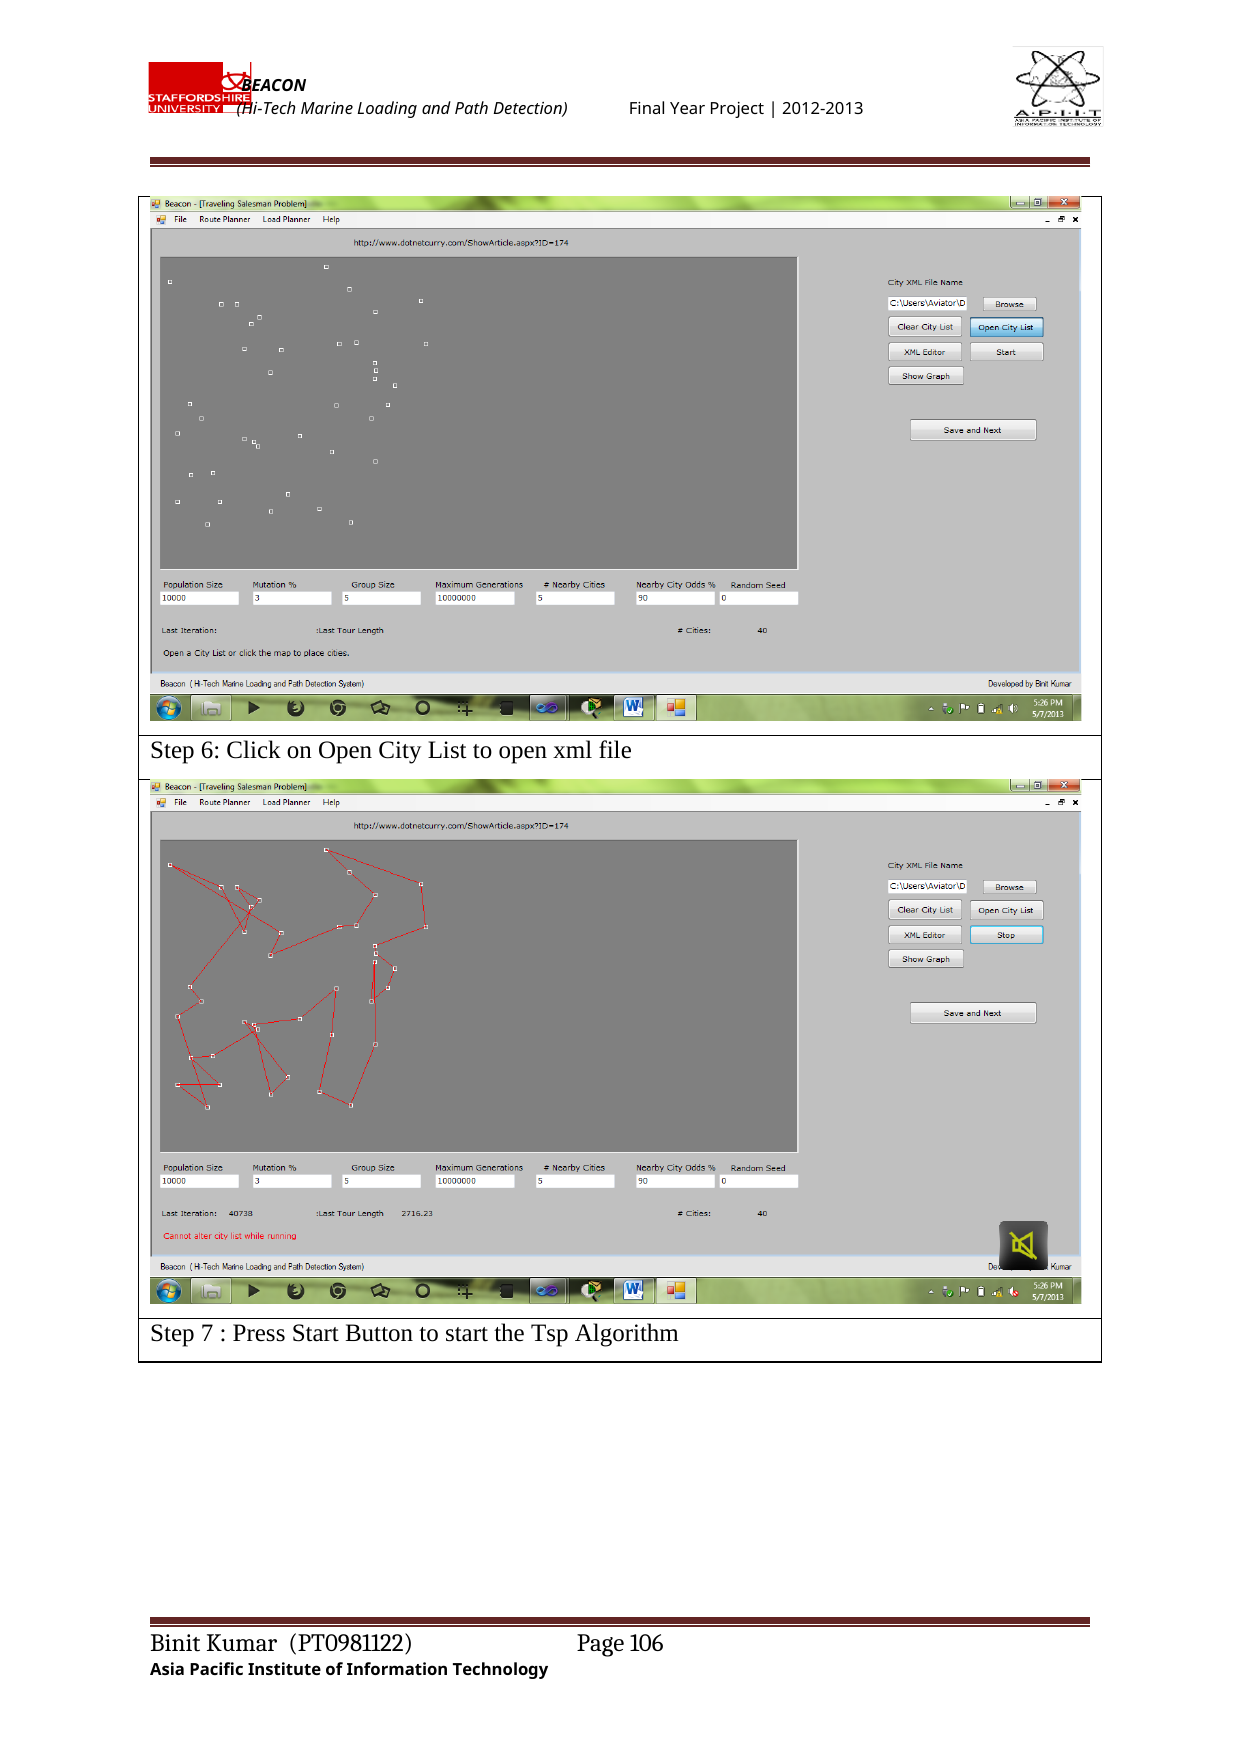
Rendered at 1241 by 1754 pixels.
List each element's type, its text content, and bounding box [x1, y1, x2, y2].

table_cell [139, 780, 1101, 1317]
table_cell Step 6: Click on Open City List to open xml file [139, 736, 1101, 778]
picture [1012, 46, 1104, 127]
picture [150, 779, 1082, 1304]
picture [150, 196, 1082, 721]
table_cell Step 7 : Press Start Button to start the Tsp Algorithm [139, 1319, 1101, 1361]
table_cell [139, 197, 1101, 734]
picture [148, 62, 252, 113]
